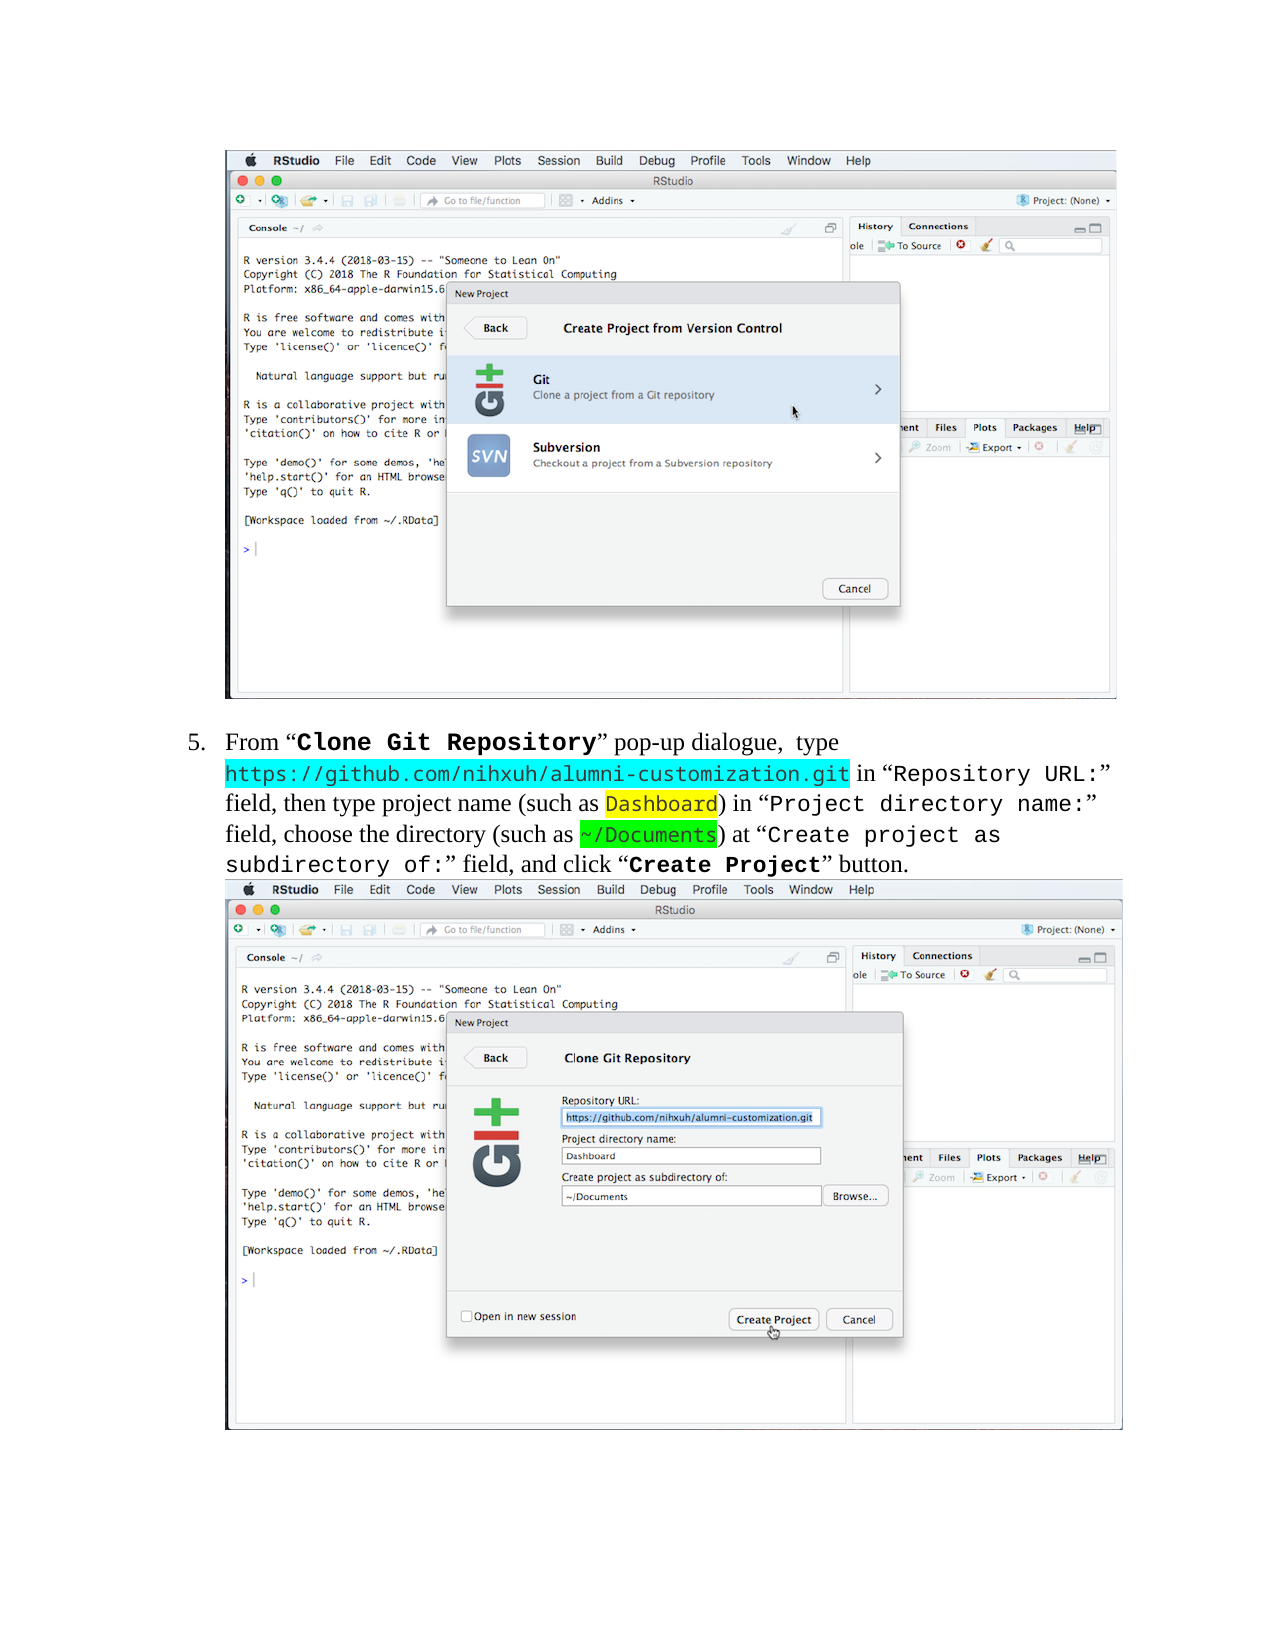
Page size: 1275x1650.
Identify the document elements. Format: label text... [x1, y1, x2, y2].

list From “Clone Git Repository” pop-up dialogue, type https://github.com/nihxuh/alumni-customization.git in “Repository URL:” field, then type project name (such as Dashboard) in “Project directory name:” field, choose the directory (such as ~/Documents) at “Create project as subdirectory of:” field, and click “Create Project” button. [187, 727, 1125, 879]
picture [225, 879, 1123, 1430]
picture [225, 150, 1117, 699]
